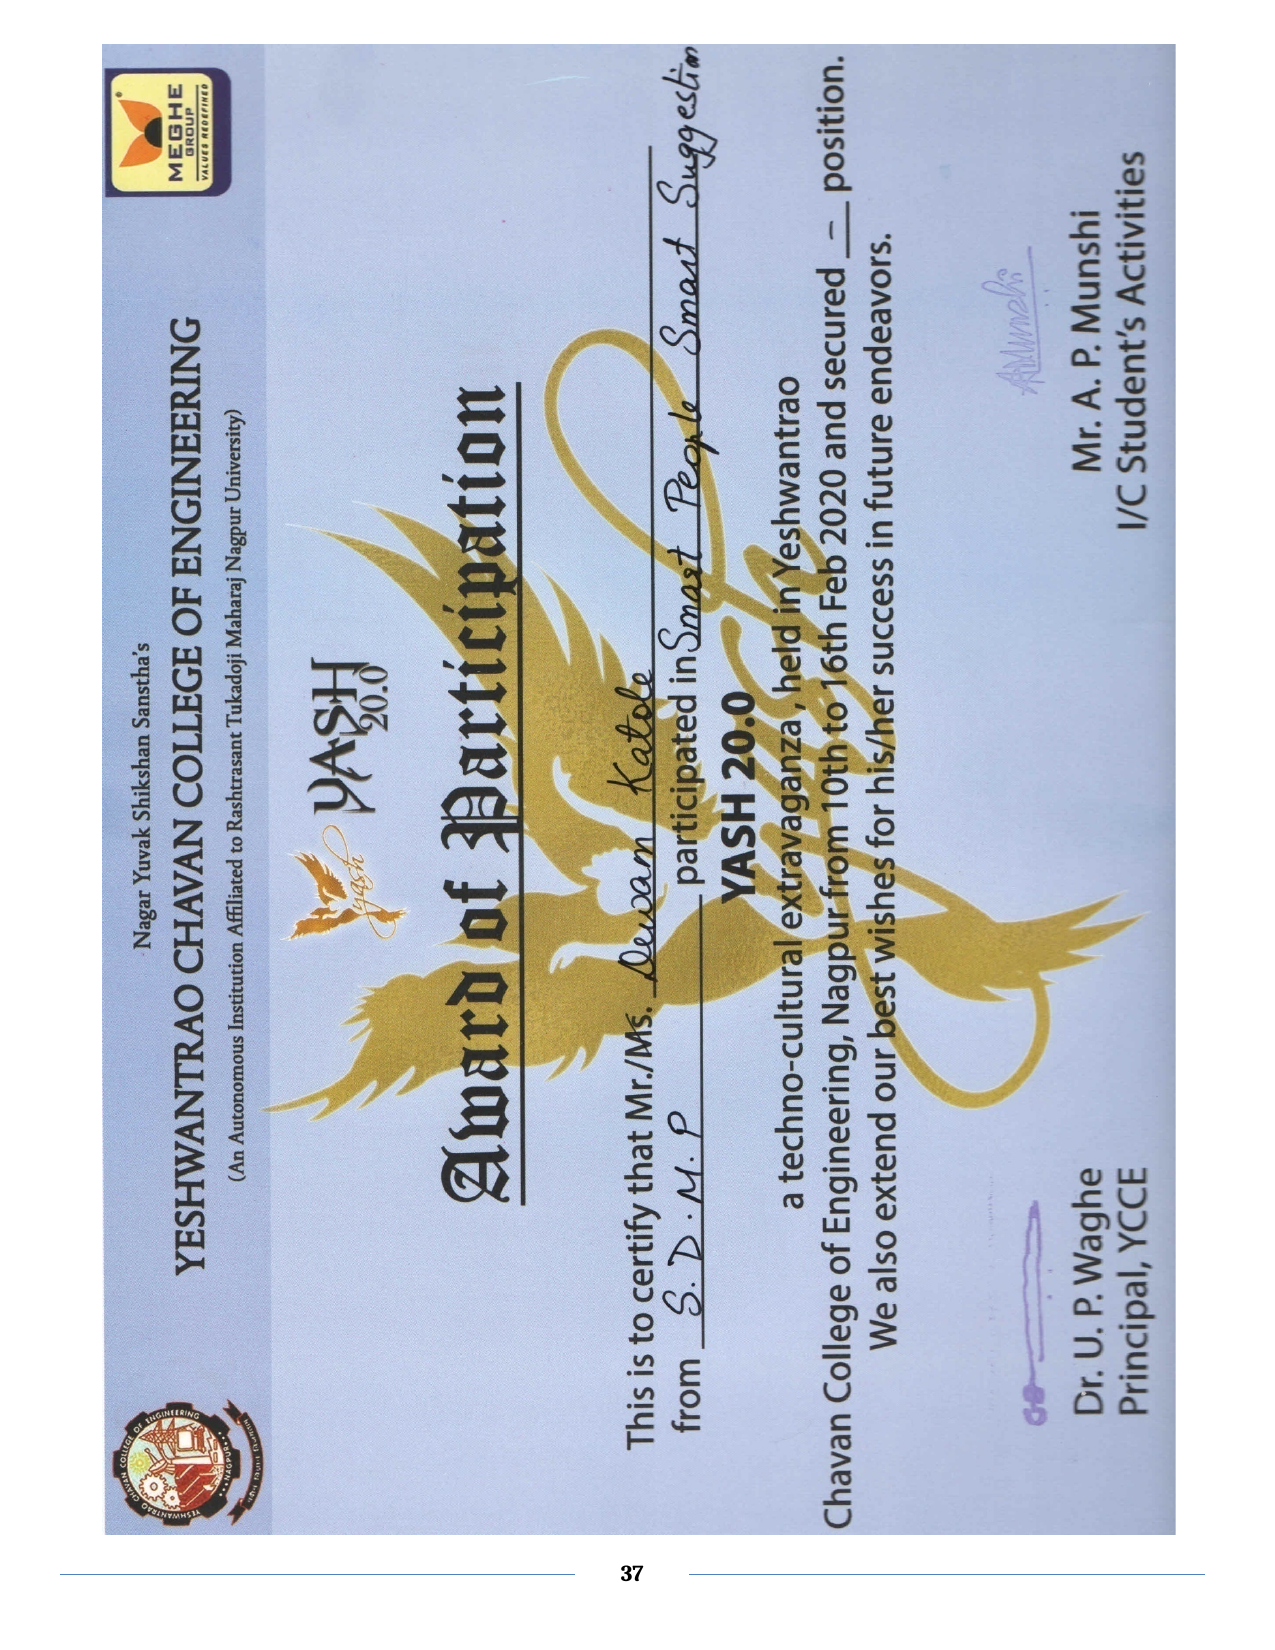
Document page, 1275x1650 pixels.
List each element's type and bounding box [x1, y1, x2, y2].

picture [102, 44, 1176, 1535]
